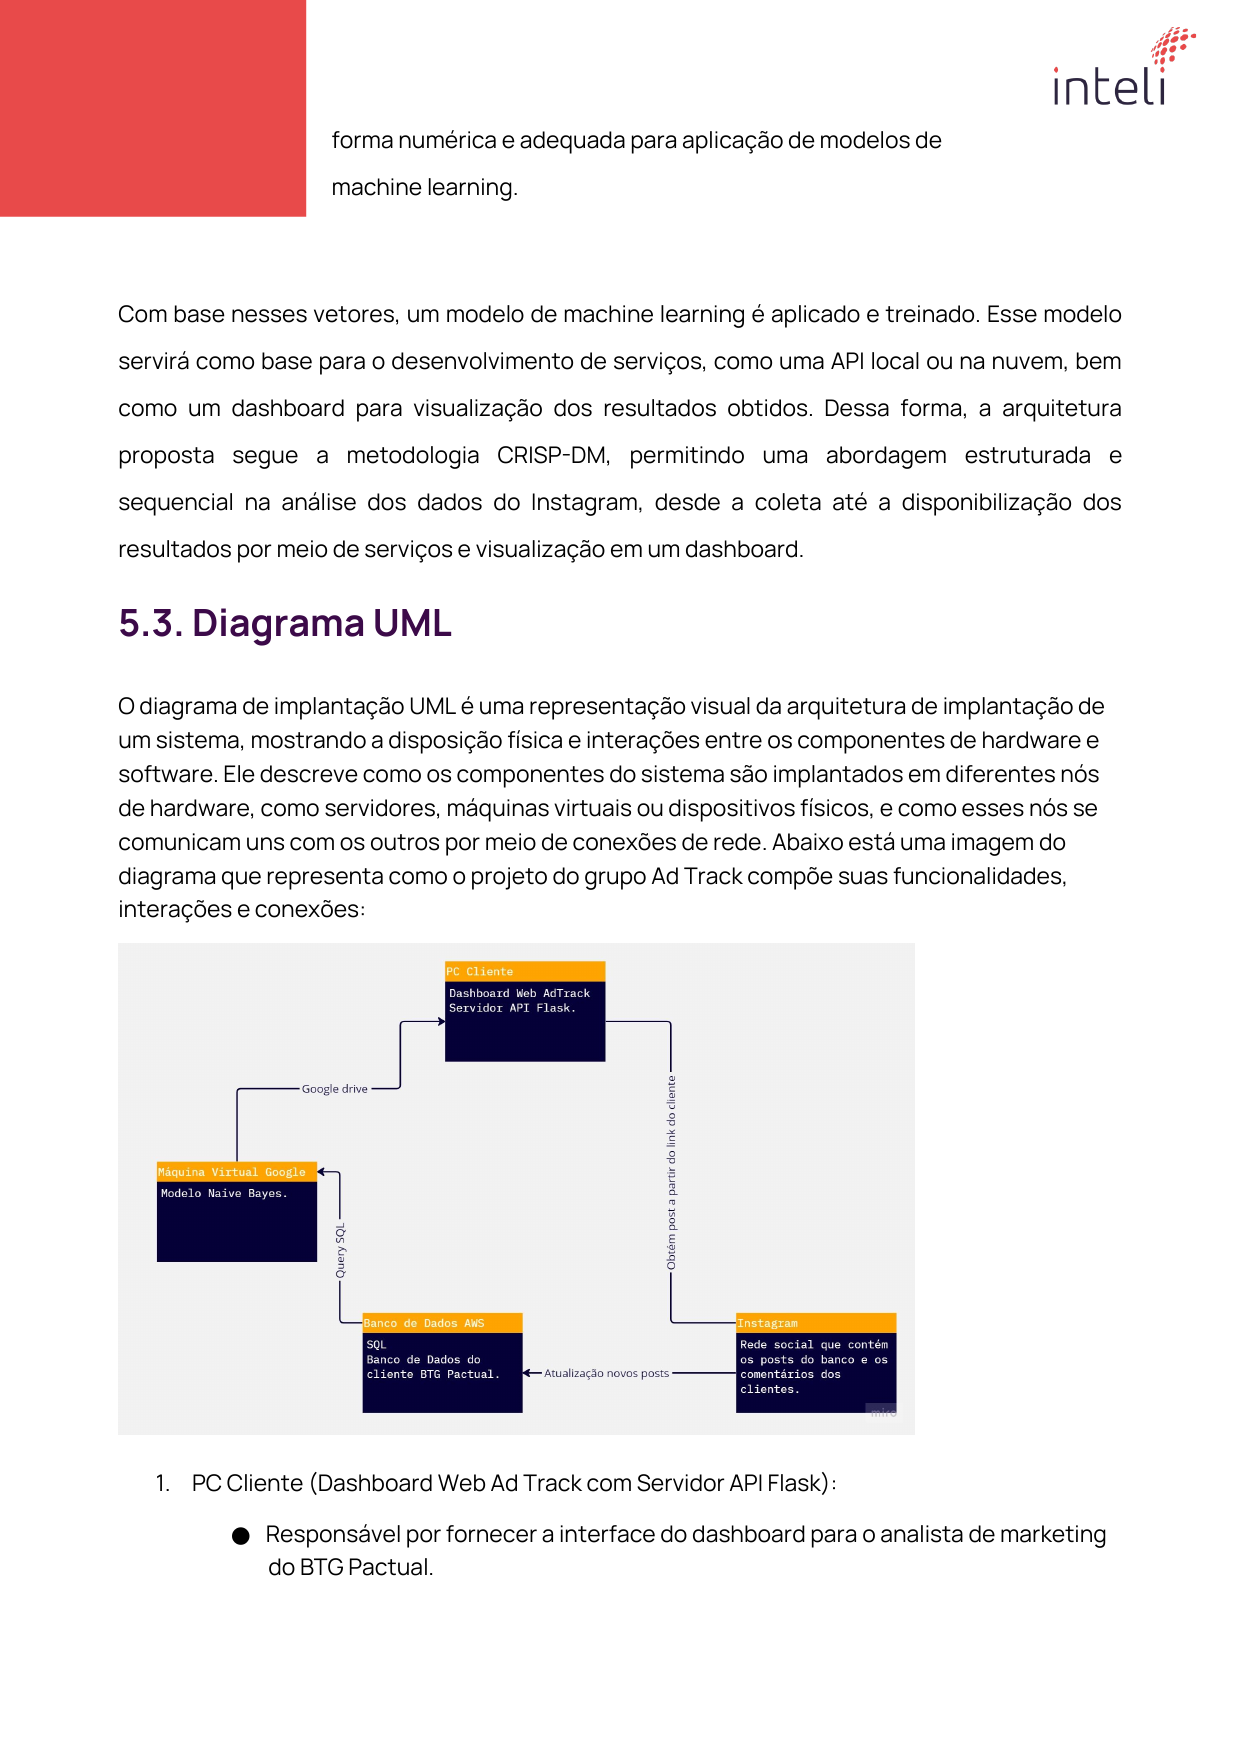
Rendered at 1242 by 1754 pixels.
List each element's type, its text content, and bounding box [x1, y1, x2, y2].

picture [1054, 27, 1197, 105]
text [118, 124, 1123, 202]
picture [118, 943, 915, 1435]
picture [0, 0, 307, 217]
text O diagrama de implantação UML é uma representação visual da arquitetura de implantação de um sistema, mostrando a disposição física e interações entre os componentes de hardware e software. Ele descreve como os componentes do sistema são implantados em diferentes nós de hardware, como servidores, máquinas virtuais ou dispositivos físicos, e como esses nós se comunicam uns com os outros por meio de conexões de rede. Abaixo está uma imagem do diagrama que representa como o projeto do grupo Ad Track compõe suas funcionalidades, interações e conexões: [118, 690, 1123, 925]
list PC Cliente (Dashboard Web Ad Track com Servidor API Flask): [156, 1467, 1123, 1498]
text Com base nesses vetores, um modelo de machine learning é aplicado e treinado. Esse modelo servirá como base para o desenvolvimento de serviços, como uma API local ou na nuvem, bem como um dashboard para visualização dos resultados obtidos. Dessa forma, a arquitetura proposta segue a metodologia CRISP-DM, permitindo uma abordagem estruturada e sequencial na análise dos dados do Instagram, desde a coleta até a disponibilização dos resultados por meio de serviços e visualização em um dashboard. [118, 298, 1123, 564]
text 5.3. Diagrama UML [118, 597, 1123, 648]
list Responsável por fornecer a interface do dashboard para o analista de marketing do BTG Pactual. [231, 1517, 1123, 1583]
